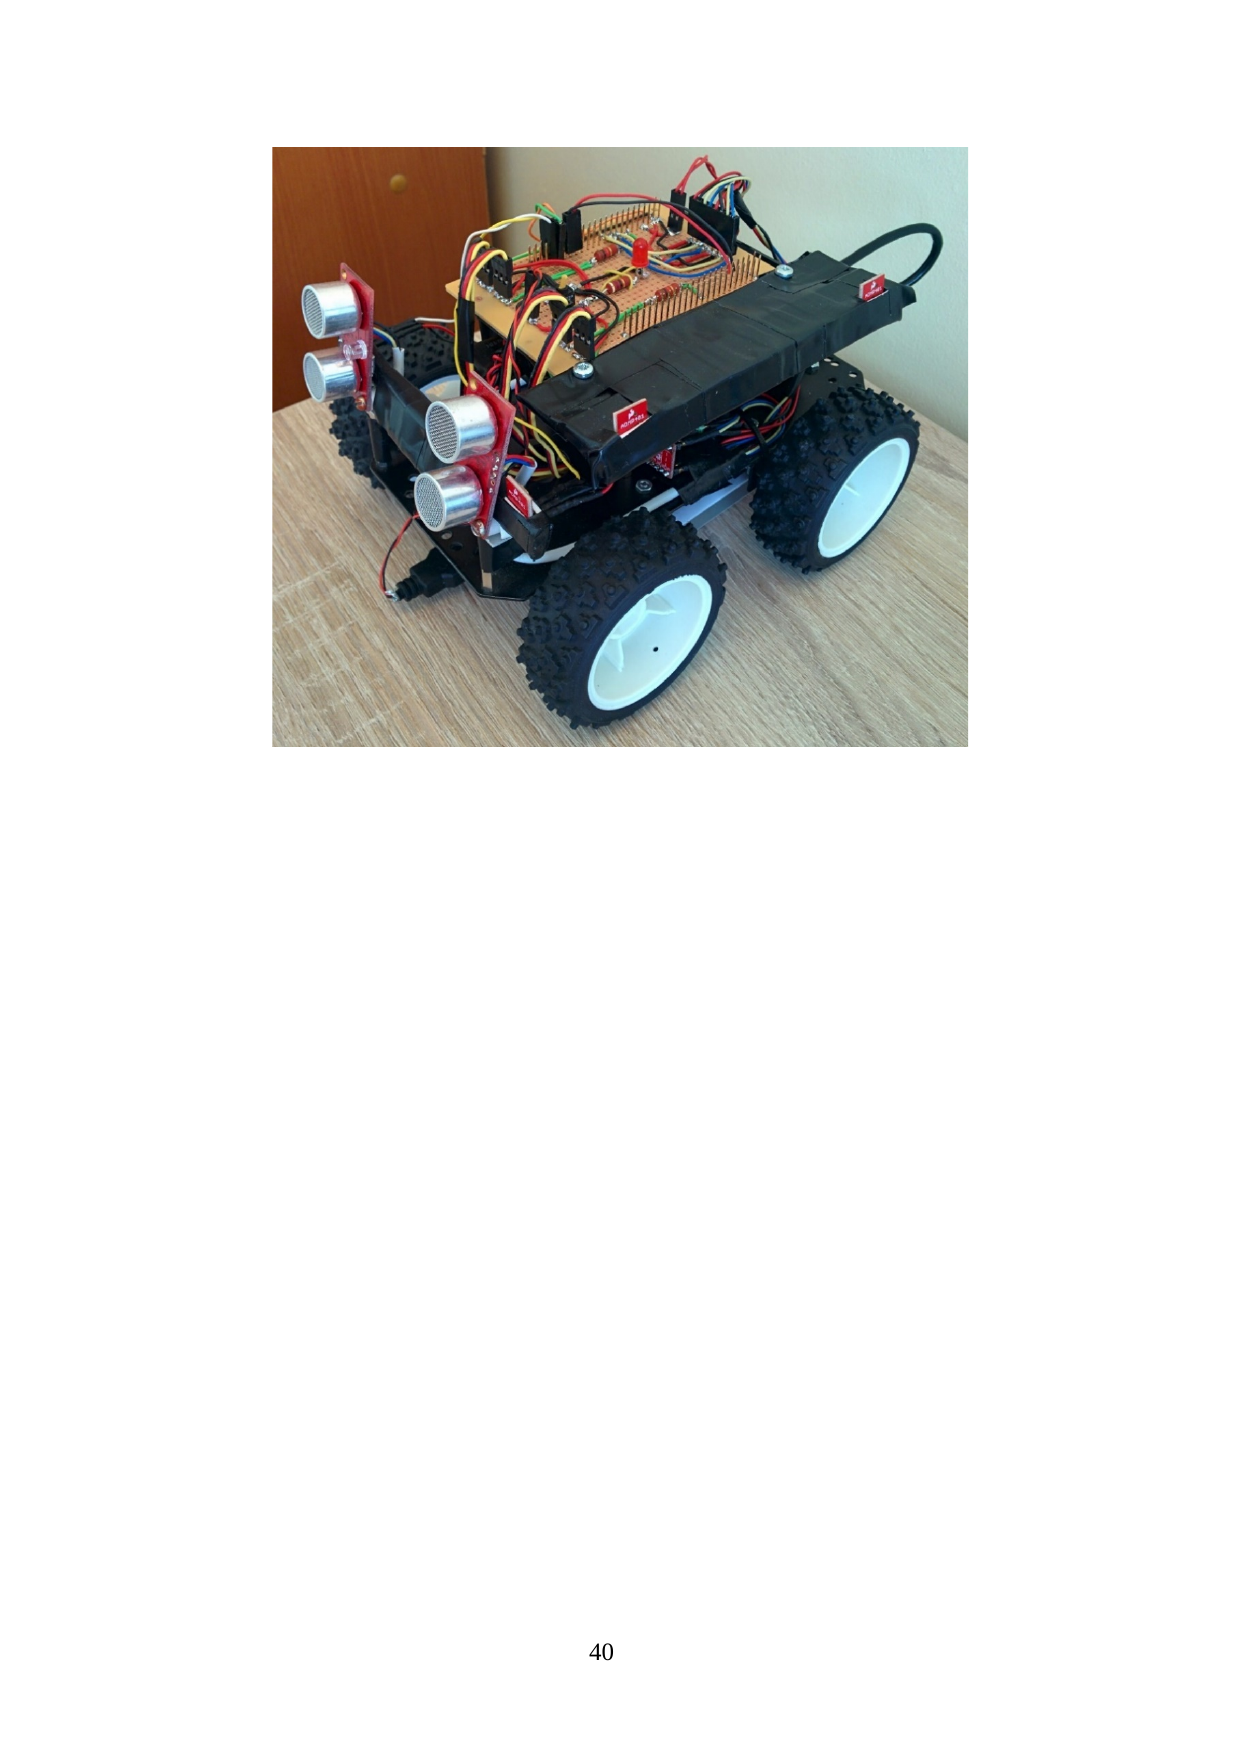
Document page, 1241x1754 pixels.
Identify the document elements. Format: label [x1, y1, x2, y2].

picture [272, 147, 969, 747]
